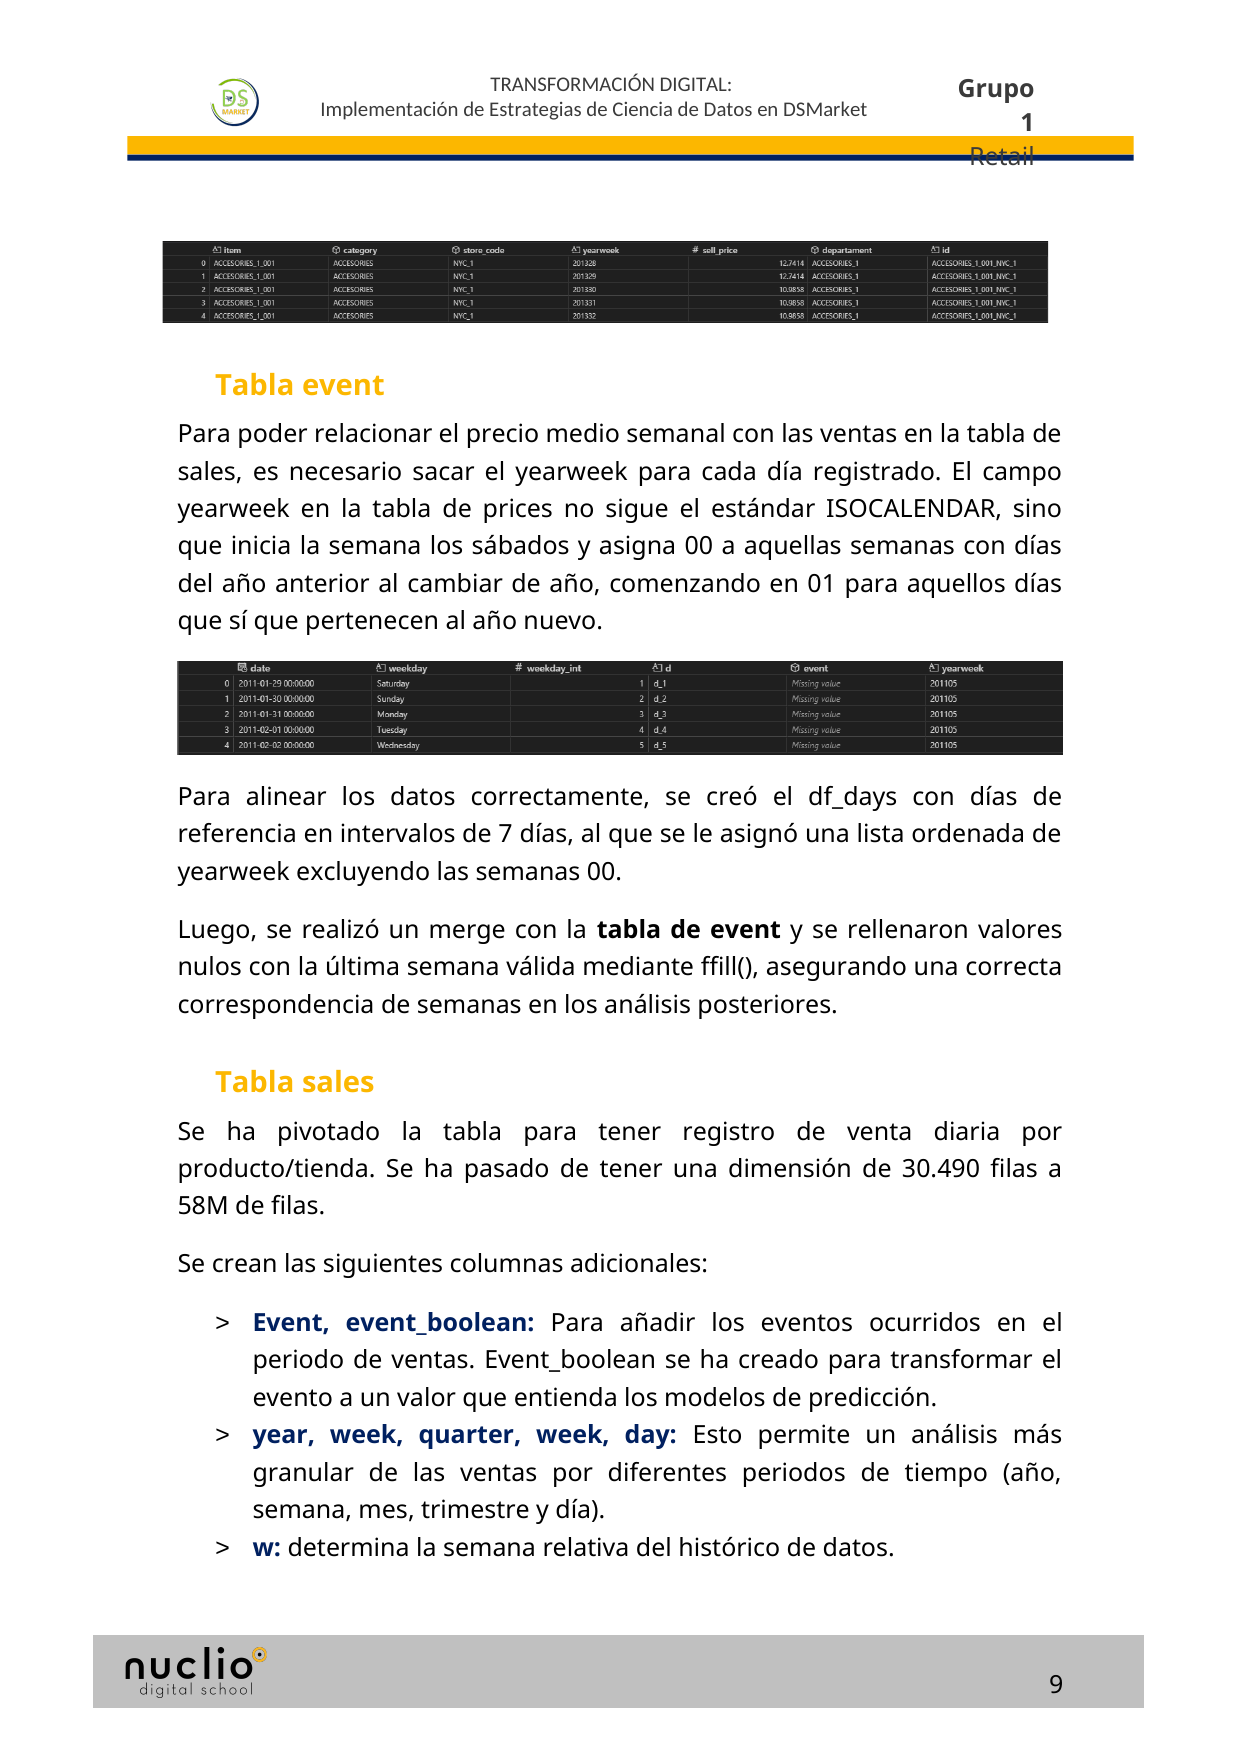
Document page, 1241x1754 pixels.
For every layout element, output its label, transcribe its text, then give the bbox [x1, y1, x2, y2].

picture [125, 1647, 267, 1698]
list Event, event_boolean: Para añadir los eventos ocurridos en el periodo de ventas. Event_boolean se ha creado para transformar el evento a un valor que entienda los modelos de predicción. [215, 1304, 1063, 1413]
text Se crean las siguientes columnas adicionales: [177, 1246, 1063, 1280]
list w: determina la semana relativa del histórico de datos. [215, 1529, 1063, 1563]
subtitle Tabla sales [215, 1061, 1063, 1101]
subtitle Tabla event [215, 364, 1063, 403]
text Para alinear los datos correctamente, se creó el df_days con días de referencia en intervalos de 7 días, al que se le asignó una lista ordenada de yearweek excluyendo las semanas 00. [177, 778, 1063, 887]
text Para poder relacionar el precio medio semanal con las ventas en la tabla de sales, es necesario sacar el yearweek para cada día registrado. El campo yearweek en la tabla de prices no sigue el estándar ISOCALENDAR, sino que inicia la semana los sábados y asigna 00 a aquellas semanas con días del año anterior al cambiar de año, comenzando en 01 para aquellos días que sí que pertenecen al año nuevo. [177, 416, 1063, 637]
text Se ha pivotado la tabla para tener registro de venta diaria por producto/tienda. Se ha pasado de tener una dimensión de 30.490 filas a 58M de filas. [177, 1113, 1063, 1222]
picture [205, 70, 264, 127]
picture [162, 241, 1049, 323]
list year, week, quarter, week, day: Esto permite un análisis más granular de las ventas por diferentes periodos de tiempo (año, semana, mes, trimestre y día). [215, 1417, 1063, 1526]
text Luego, se realizó un merge con la tabla de event y se rellenaron valores nulos con la última semana válida mediante ffill(), asegurando una correcta correspondencia de semanas en los análisis posteriores. [177, 911, 1063, 1020]
picture [177, 661, 1063, 755]
